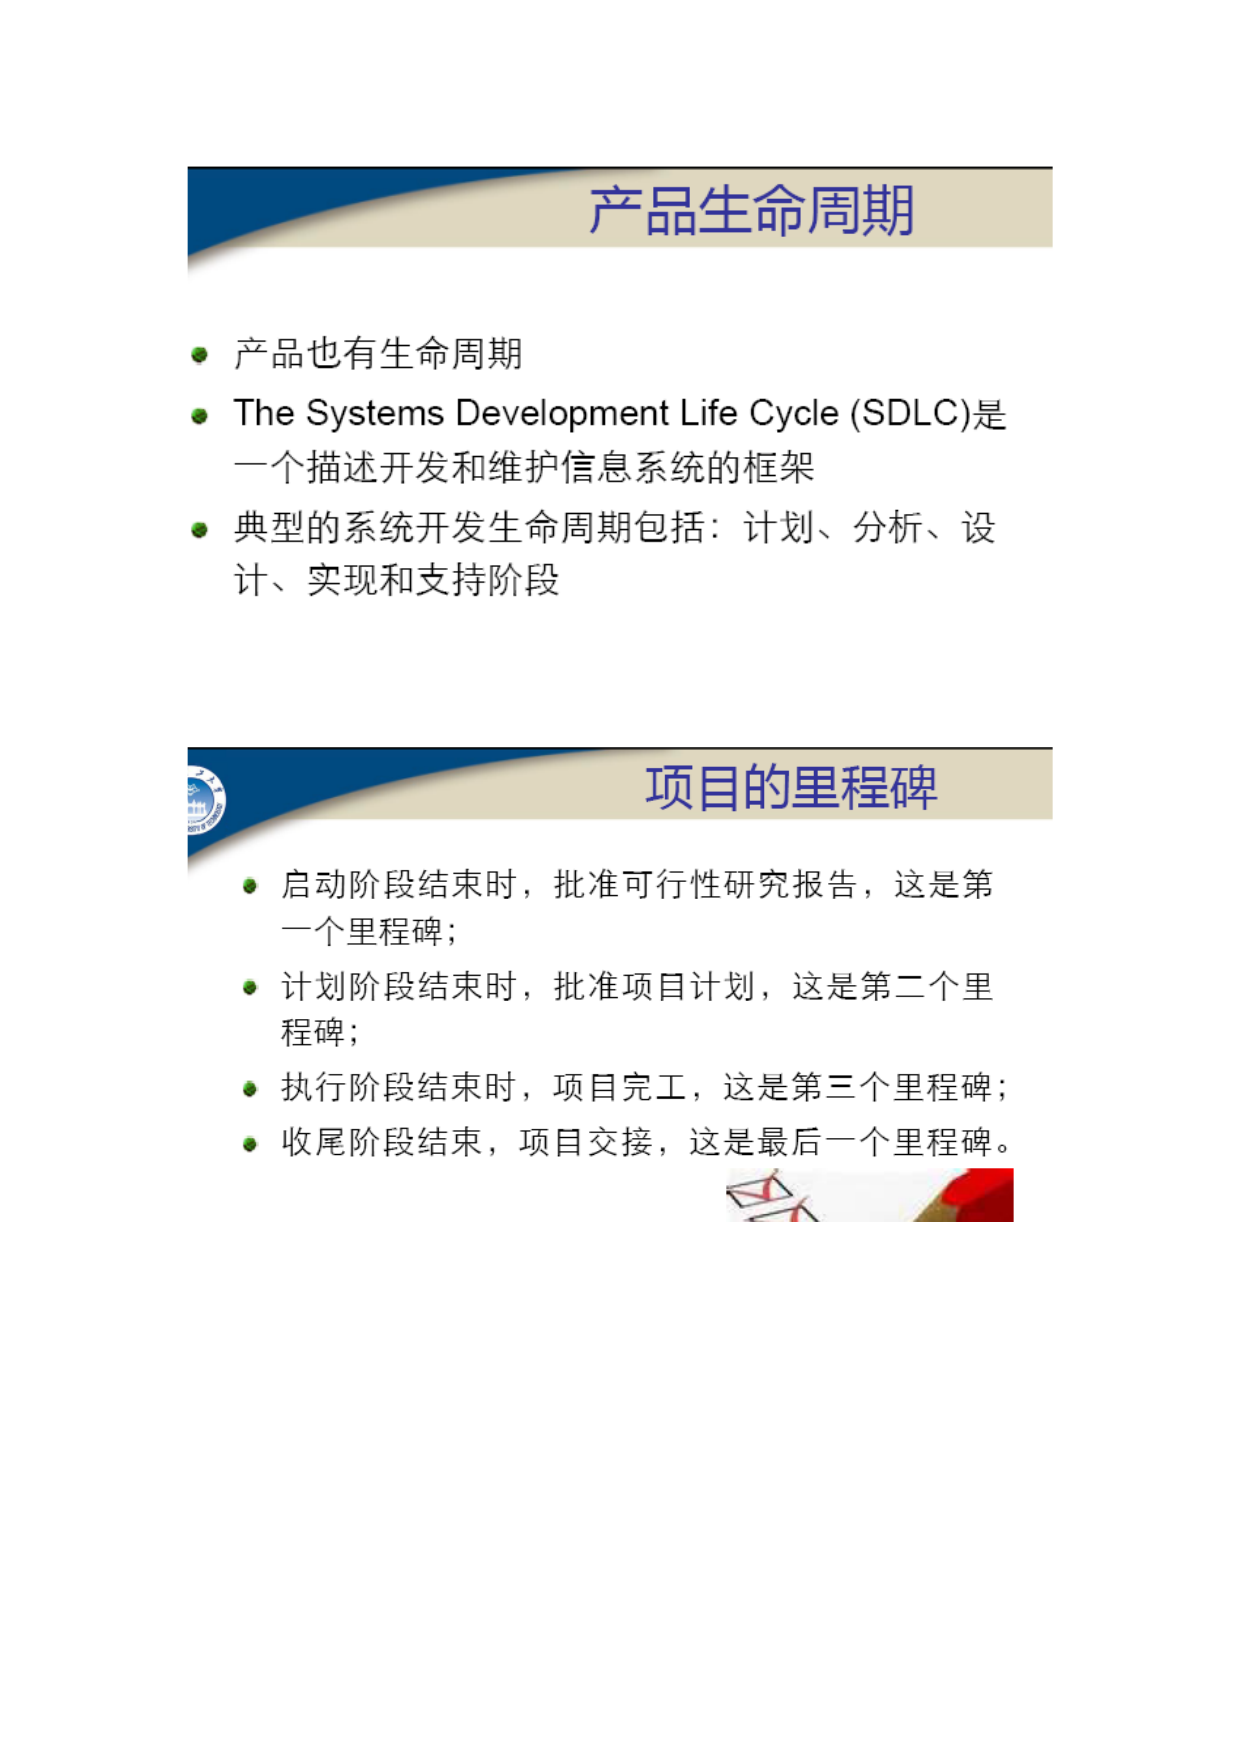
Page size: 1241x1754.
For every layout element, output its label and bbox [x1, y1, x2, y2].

picture [187, 747, 1053, 1222]
picture [187, 162, 1053, 716]
